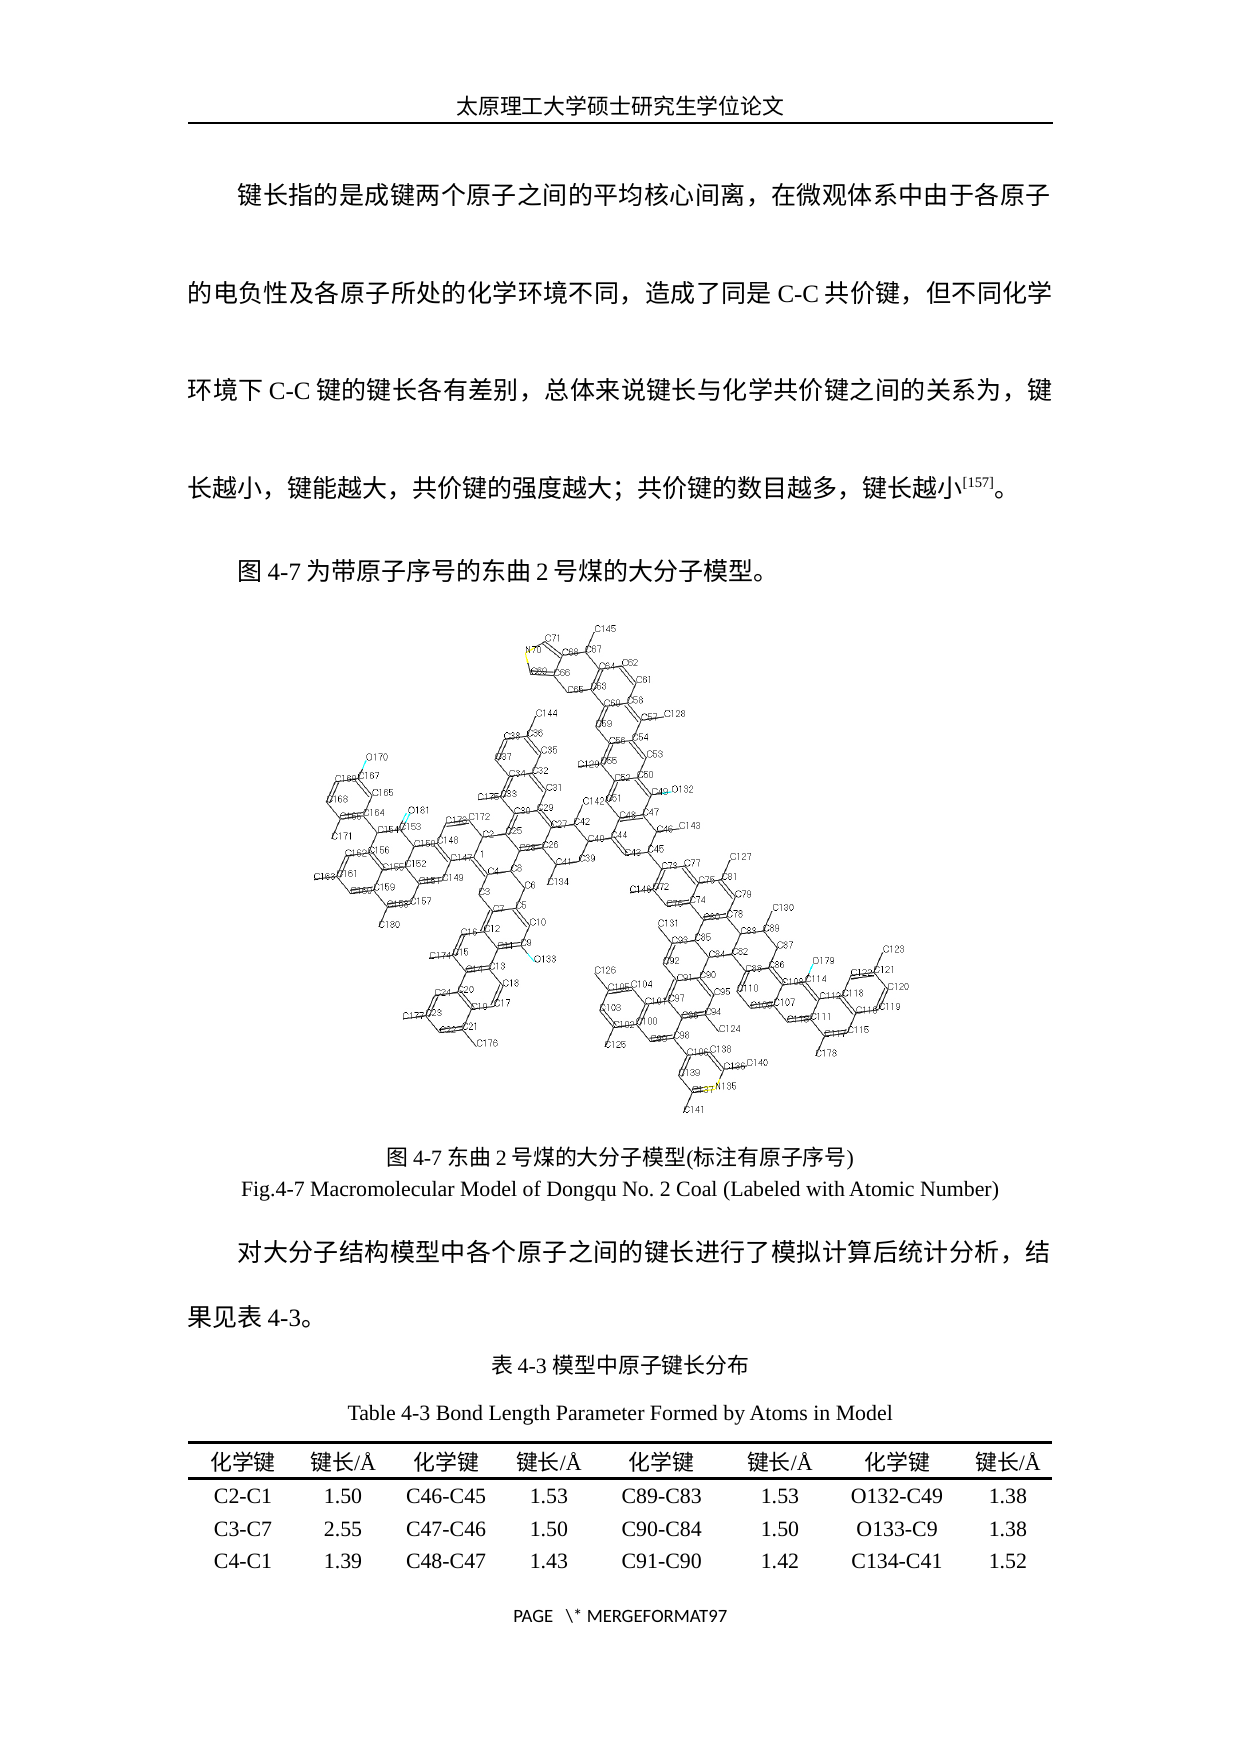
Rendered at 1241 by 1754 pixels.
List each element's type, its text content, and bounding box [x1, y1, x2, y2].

table_cell C48-C47 [388, 1545, 503, 1577]
table_cell C91-C90 [594, 1545, 729, 1577]
table_cell 2.55 [298, 1512, 388, 1545]
table_header 化学键 [594, 1444, 729, 1477]
table_header 化学键 [830, 1444, 963, 1477]
table_cell 1.53 [504, 1480, 594, 1512]
text 图4-7为带原子序号的东曲2号煤的大分子模型。 [187, 537, 1053, 602]
table_cell 1.50 [298, 1480, 388, 1512]
text Fig.4-7 Macromolecular Model of Dongqu No. 2 Coal (Labeled with Atomic Number) [187, 1172, 1053, 1205]
table_cell 1.39 [298, 1545, 388, 1577]
table_cell C3-C7 [188, 1512, 297, 1545]
table_cell 1.52 [963, 1545, 1052, 1577]
table_cell 1.38 [963, 1480, 1052, 1512]
table_cell C47-C46 [388, 1512, 503, 1545]
picture [287, 620, 954, 1119]
table_header 键长/Å [729, 1444, 830, 1477]
table_cell C134-C41 [830, 1545, 963, 1577]
table_header 键长/Å [963, 1444, 1052, 1477]
table_cell C2-C1 [188, 1480, 297, 1512]
table_cell O133-C9 [830, 1512, 963, 1545]
table_header 化学键 [188, 1444, 297, 1477]
table_cell 1.42 [729, 1545, 830, 1577]
table_header 化学键 [388, 1444, 503, 1477]
table_cell C46-C45 [388, 1480, 503, 1512]
table_header 键长/Å [298, 1444, 388, 1477]
table_cell C89-C83 [594, 1480, 729, 1512]
text 对大分子结构模型中各个原子之间的键长进行了模拟计算后统计分析，结果见表4-3。 [187, 1218, 1053, 1348]
table_cell 1.50 [504, 1512, 594, 1545]
text 图4-7 东曲2号煤的大分子模型(标注有原子序号) [187, 1140, 1053, 1172]
table_cell O132-C49 [830, 1480, 963, 1512]
table_cell 1.53 [729, 1480, 830, 1512]
table_header 键长/Å [504, 1444, 594, 1477]
table_cell C90-C84 [594, 1512, 729, 1545]
table_cell 1.43 [504, 1545, 594, 1577]
text Table 4-3 Bond Length Parameter Formed by Atoms in Model [187, 1396, 1053, 1428]
text 键长指的是成键两个原子之间的平均核心间离，在微观体系中由于各原子的电负性及各原子所处的化学环境不同，造成了同是C-C共价键，但不同化学环境下C-C键的键长各有差别，总体来说键长与化学共价键之间的关系为，键长越小，键能越大，共价键的强度越大；共价键的数目越多，键长越小[157]。 [187, 161, 1053, 519]
table_cell 1.38 [963, 1512, 1052, 1545]
table_cell C4-C1 [188, 1545, 297, 1577]
table_cell 1.50 [729, 1512, 830, 1545]
text 表4-3 模型中原子键长分布 [187, 1348, 1053, 1380]
